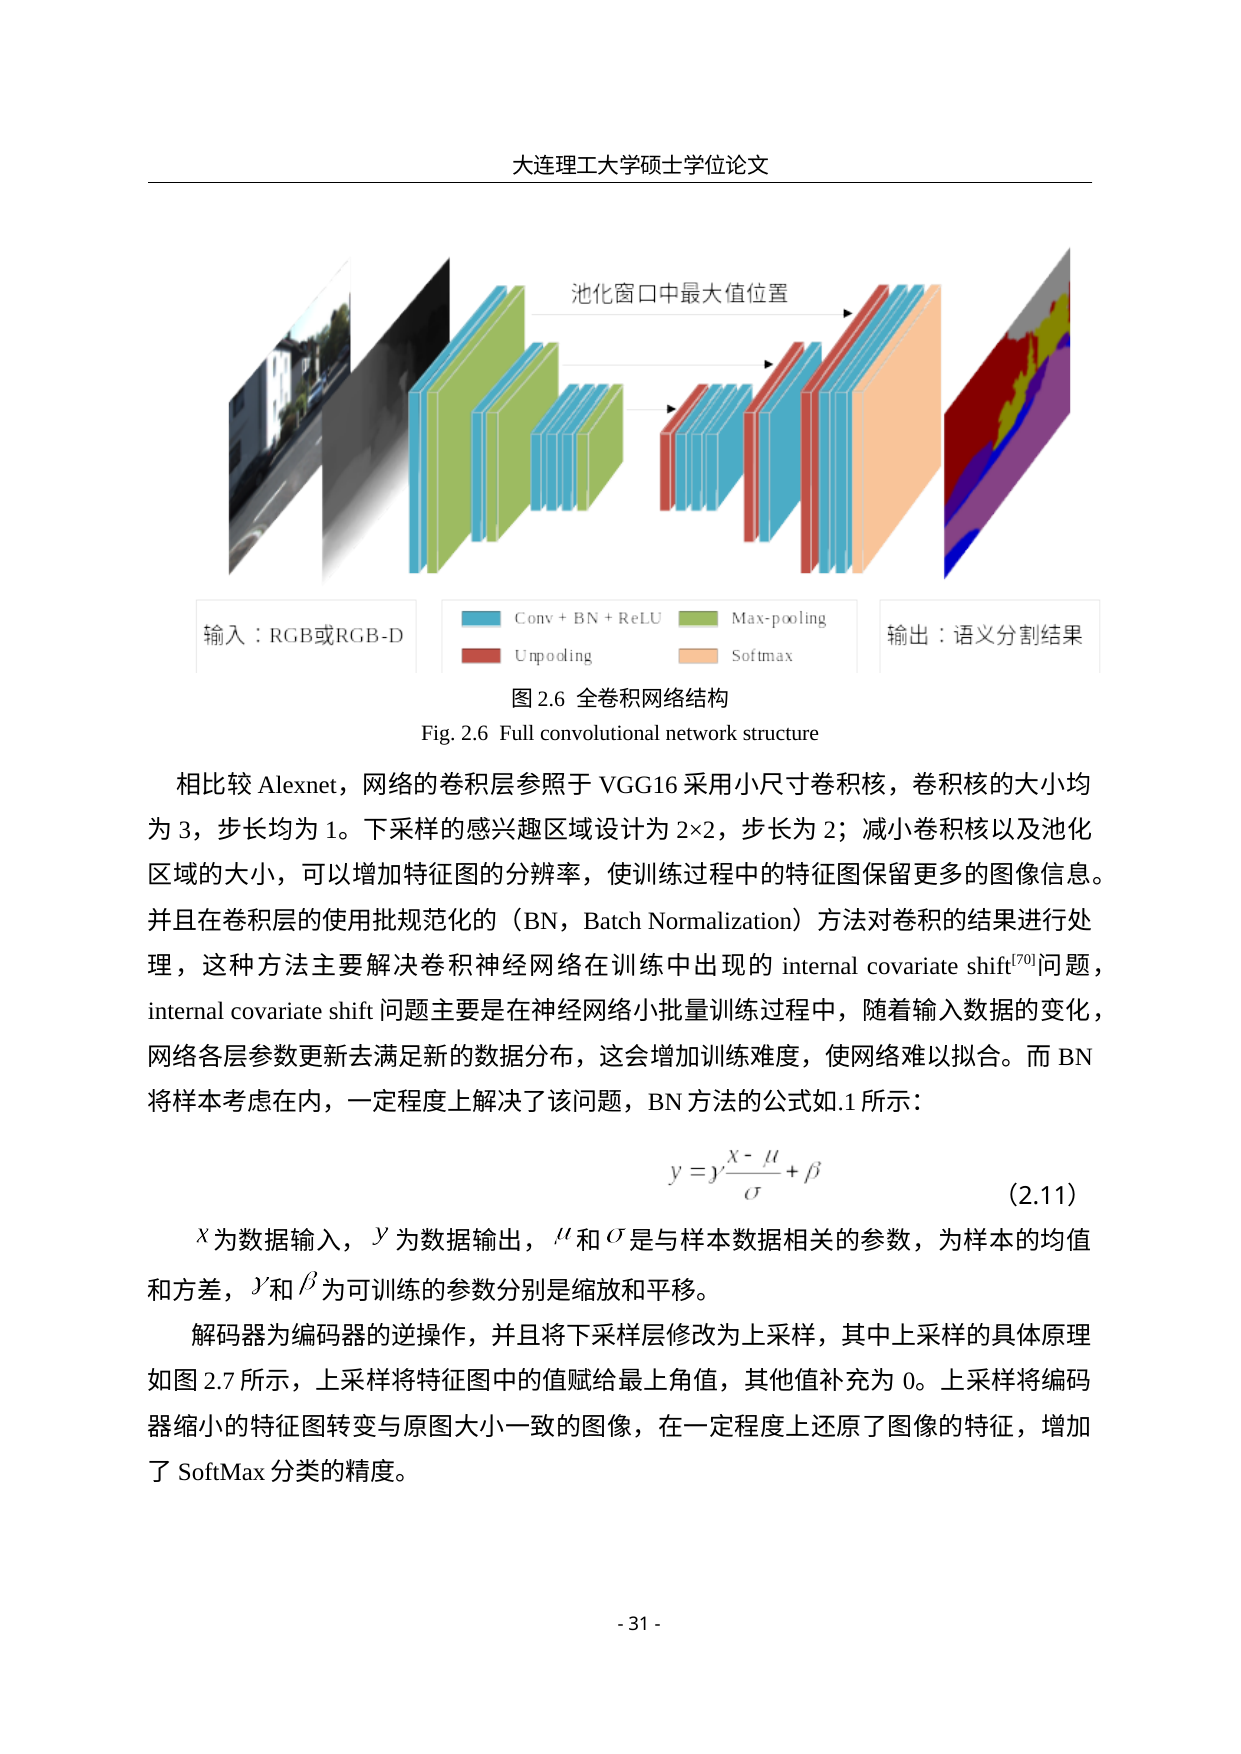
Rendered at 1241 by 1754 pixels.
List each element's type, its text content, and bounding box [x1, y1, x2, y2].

text （2.11） [148, 1139, 1092, 1211]
text 相比较Alexnet，网络的卷积层参照于VGG16采用小尺寸卷积核，卷积核的大小均为3，步长均为1。下采样的感兴趣区域设计为2×2，步长为2；减小卷积核以及池化区域的大小，可以增加特征图的分辨率，使训练过程中的特征图保留更多的图像信息。并且在卷积层的使用批规范化的（BN，Batch Normalization）方法对卷积的结果进行处理，这种方法主要解决卷积神经网络在训练中出现的internal covariate shift[70]问题，internal covariate shift问题主要是在神经网络小批量训练过程中，随着输入数据的变化，网络各层参数更新去满足新的数据分布，这会增加训练难度，使网络难以拟合。而BN将样本考虑在内，一定程度上解决了该问题，BN方法的公式如.1所示： [148, 764, 1092, 1118]
text 图2.6 全卷积网络结构 [148, 246, 1092, 712]
text 解码器为编码器的逆操作，并且将下采样层修改为上采样，其中上采样的具体原理如图2.7所示，上采样将特征图中的值赋给最上角值，其他值补充为0。上采样将编码器缩小的特征图转变与原图大小一致的图像，在一定程度上还原了图像的特征，增加了SoftMax分类的精度。 [148, 1316, 1092, 1488]
text Fig. 2.6 Full convolutional network structure [148, 720, 1092, 746]
text 为数据输入，为数据输出，和是与样本数据相关的参数，为样本的均值和方差，和为可训练的参数分别是缩放和平移。 [148, 1220, 1092, 1306]
